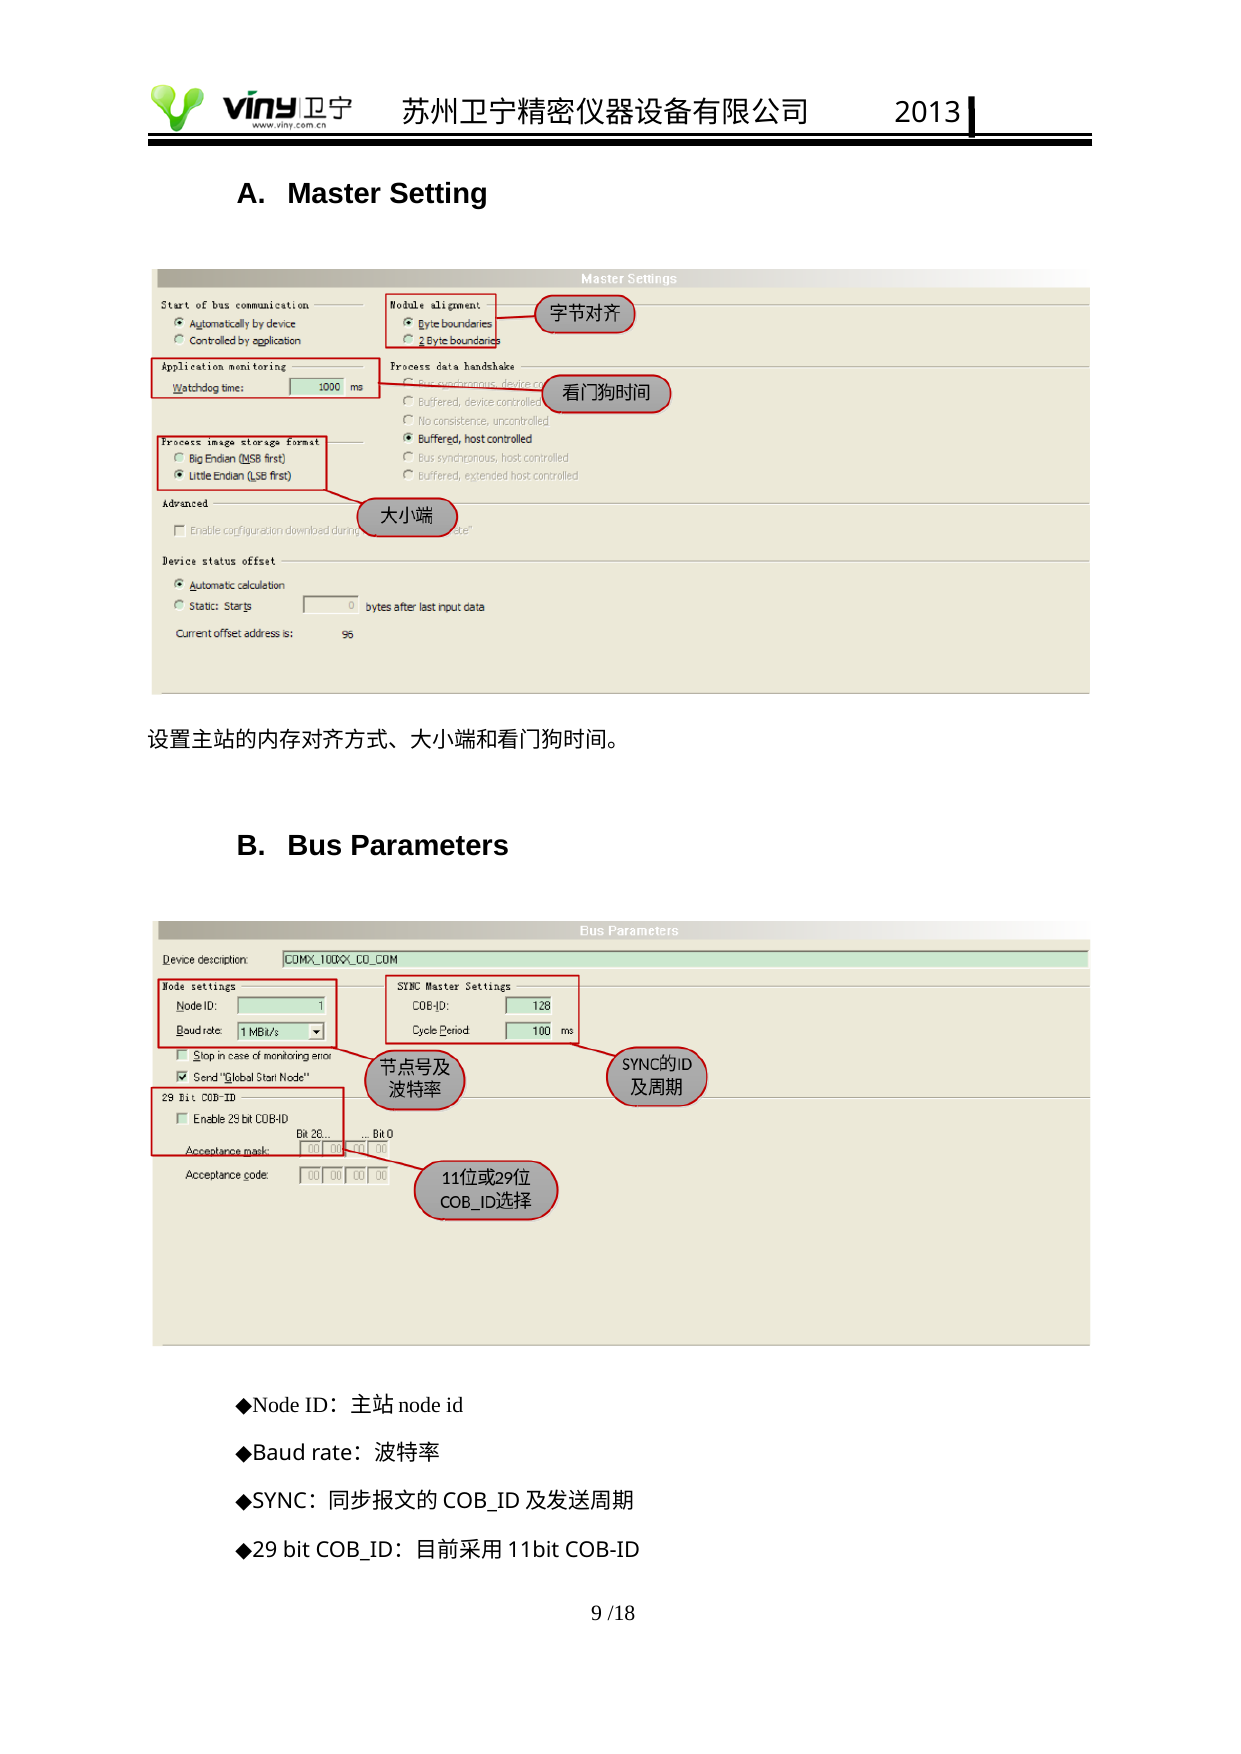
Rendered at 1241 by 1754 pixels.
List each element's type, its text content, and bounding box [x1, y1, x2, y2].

subtitle Master Setting [236, 160, 1092, 225]
text ◆Node ID：主站node id [193, 1386, 1092, 1419]
text ◆Baud rate：波特率 [193, 1434, 1092, 1467]
picture [145, 80, 360, 132]
text ◆SYNC：同步报文的COB_ID及发送周期 [193, 1483, 1092, 1515]
text ◆29 bit COB_ID：目前采用11bit COB-ID [193, 1531, 1092, 1564]
subtitle Bus Parameters [236, 812, 1092, 877]
text 设置主站的内存对齐方式、大小端和看门狗时间。 [148, 722, 1092, 754]
